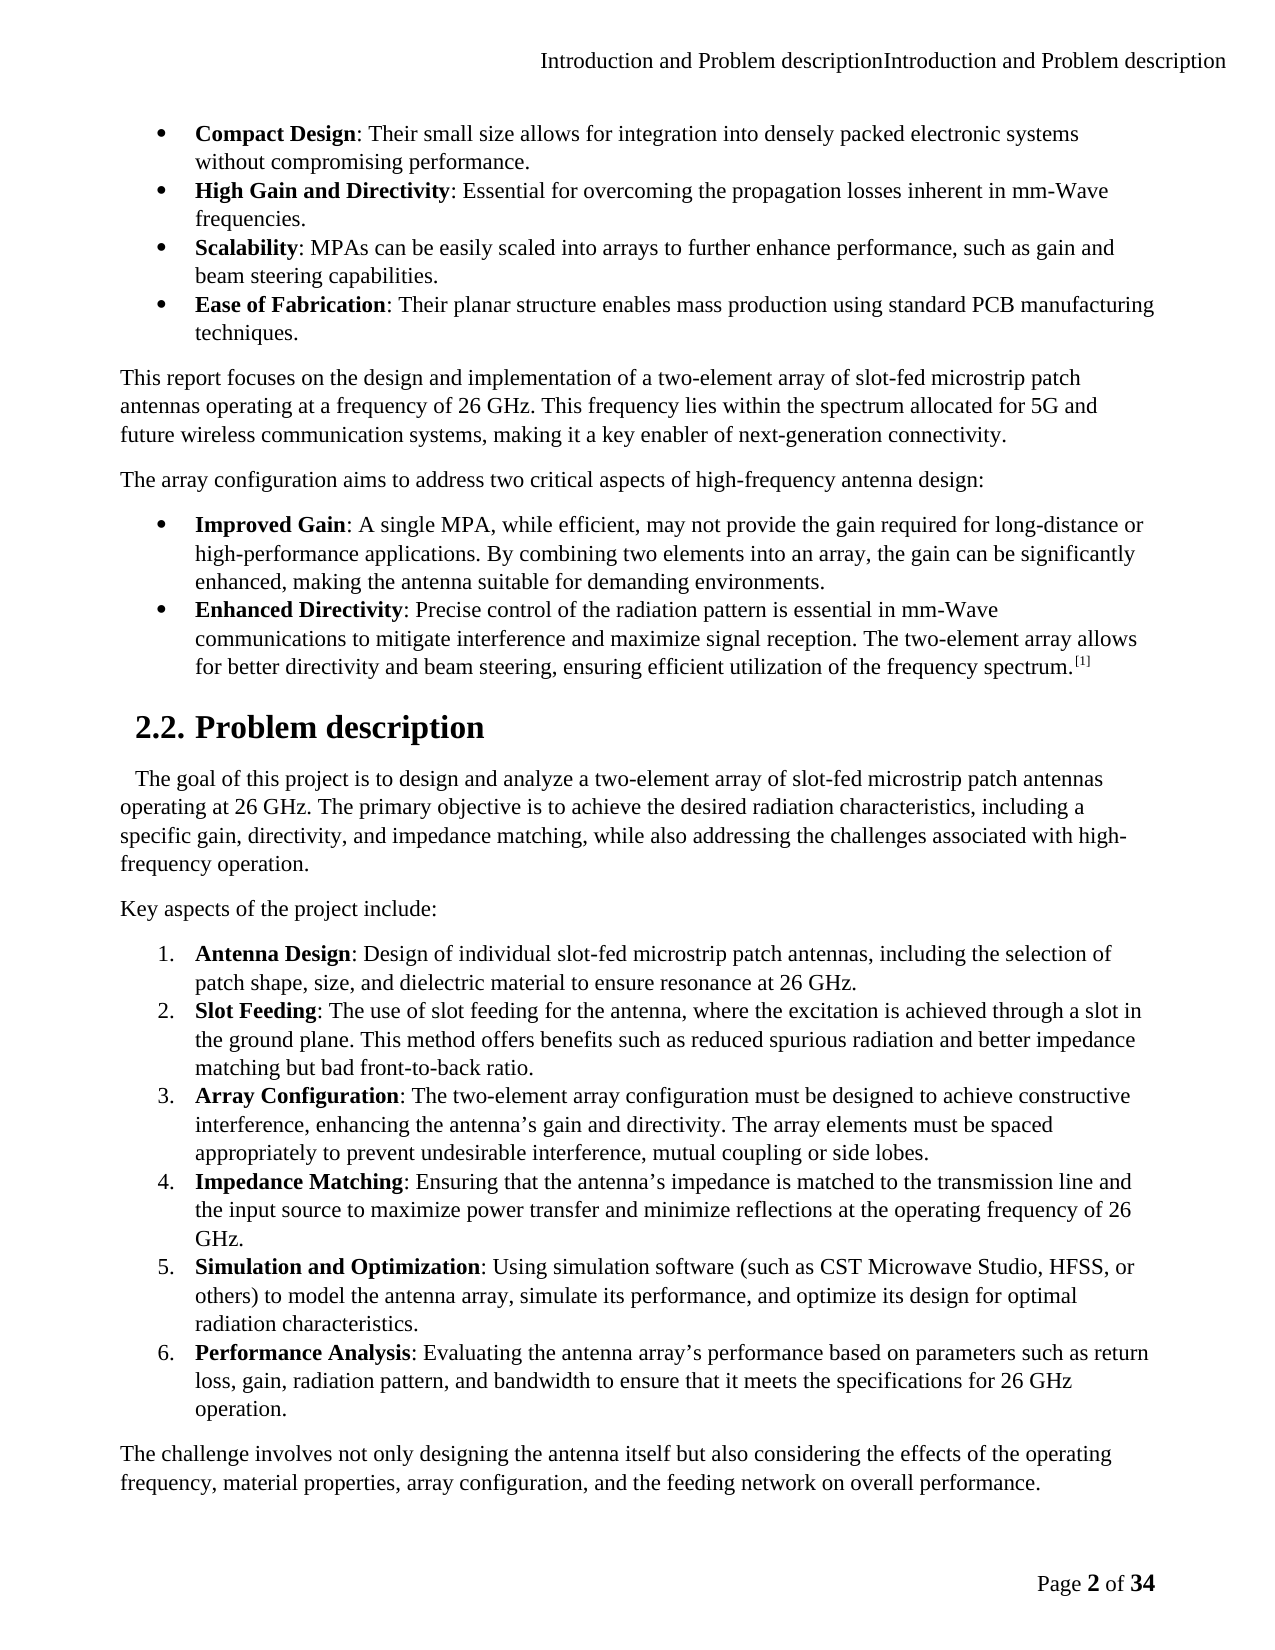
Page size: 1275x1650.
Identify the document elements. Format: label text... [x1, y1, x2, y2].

list Performance Analysis: Evaluating the antenna array’s performance based on parameters such as return loss, gain, radiation pattern, and bandwidth to ensure that it meets the specifications for 26 GHz operation. [157, 1338, 1155, 1422]
list Array Configuration: The two-element array configuration must be designed to achieve constructive interference, enhancing the antenna’s gain and directivity. The array elements must be spaced appropriately to prevent undesirable interference, mutual coupling or side lobes. [157, 1083, 1155, 1166]
list Improved Gain: A single MPA, while efficient, may not provide the gain required for long-distance or high-performance applications. By combining two elements into an array, the gain can be significantly enhanced, making the antenna suitable for demanding environments. [157, 511, 1155, 594]
subtitle Problem description [135, 707, 1155, 745]
list Slot Feeding: The use of slot feeding for the antenna, where the excitation is achieved through a slot in the ground plane. This method offers benefits such as reduced spurious radiation and better impedance matching but bad front-to-back ratio. [157, 997, 1155, 1081]
list High Gain and Directivity: Essential for overcoming the propagation losses inherent in mm-Wave frequencies. [157, 177, 1155, 232]
text The array configuration aims to address two critical aspects of high-frequency antenna design: [120, 466, 1155, 492]
text Key aspects of the project include: [120, 895, 1155, 922]
list Simulation and Optimization: Using simulation software (such as CST Microwave Studio, HFSS, or others) to model the antenna array, simulate its performance, and optimize its design for optimal radiation characteristics. [157, 1253, 1155, 1336]
list Scalability: MPAs can be easily scaled into arrays to further enhance performance, such as gain and beam steering capabilities. [157, 234, 1155, 288]
list Ease of Fabrication: Their planar structure enables mass production using standard PCB manufacturing techniques. [157, 291, 1155, 345]
list Compact Design: Their small size allows for integration into densely packed electronic systems without compromising performance. [157, 120, 1155, 175]
list Antenna Design: Design of individual slot-fed microstrip patch antennas, including the selection of patch shape, size, and dielectric material to ensure resonance at 26 GHz. [157, 940, 1155, 995]
list Impedance Matching: Ensuring that the antenna’s impedance is matched to the transmission line and the input source to maximize power transfer and minimize reflections at the operating frequency of 26 GHz. [157, 1168, 1155, 1251]
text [120, 1441, 1155, 1495]
list Enhanced Directivity: Precise control of the radiation pattern is essential in mm-Wave communications to mitigate interference and maximize signal reception. The two-element array allows for better directivity and beam steering, ensuring efficient utilization of the frequency spectrum.[1] [157, 597, 1155, 680]
text The goal of this project is to design and analyze a two-element array of slot-fed microstrip patch antennas operating at 26 GHz. The primary objective is to achieve the desired radiation characteristics, including a specific gain, directivity, and impedance matching, while also addressing the challenges associated with high-frequency operation. [120, 765, 1155, 877]
text This report focuses on the design and implementation of a two-element array of slot-fed microstrip patch antennas operating at a frequency of 26 GHz. This frequency lies within the spectrum allocated for 5G and future wireless communication systems, making it a key enabler of next-generation connectivity. [120, 364, 1155, 447]
